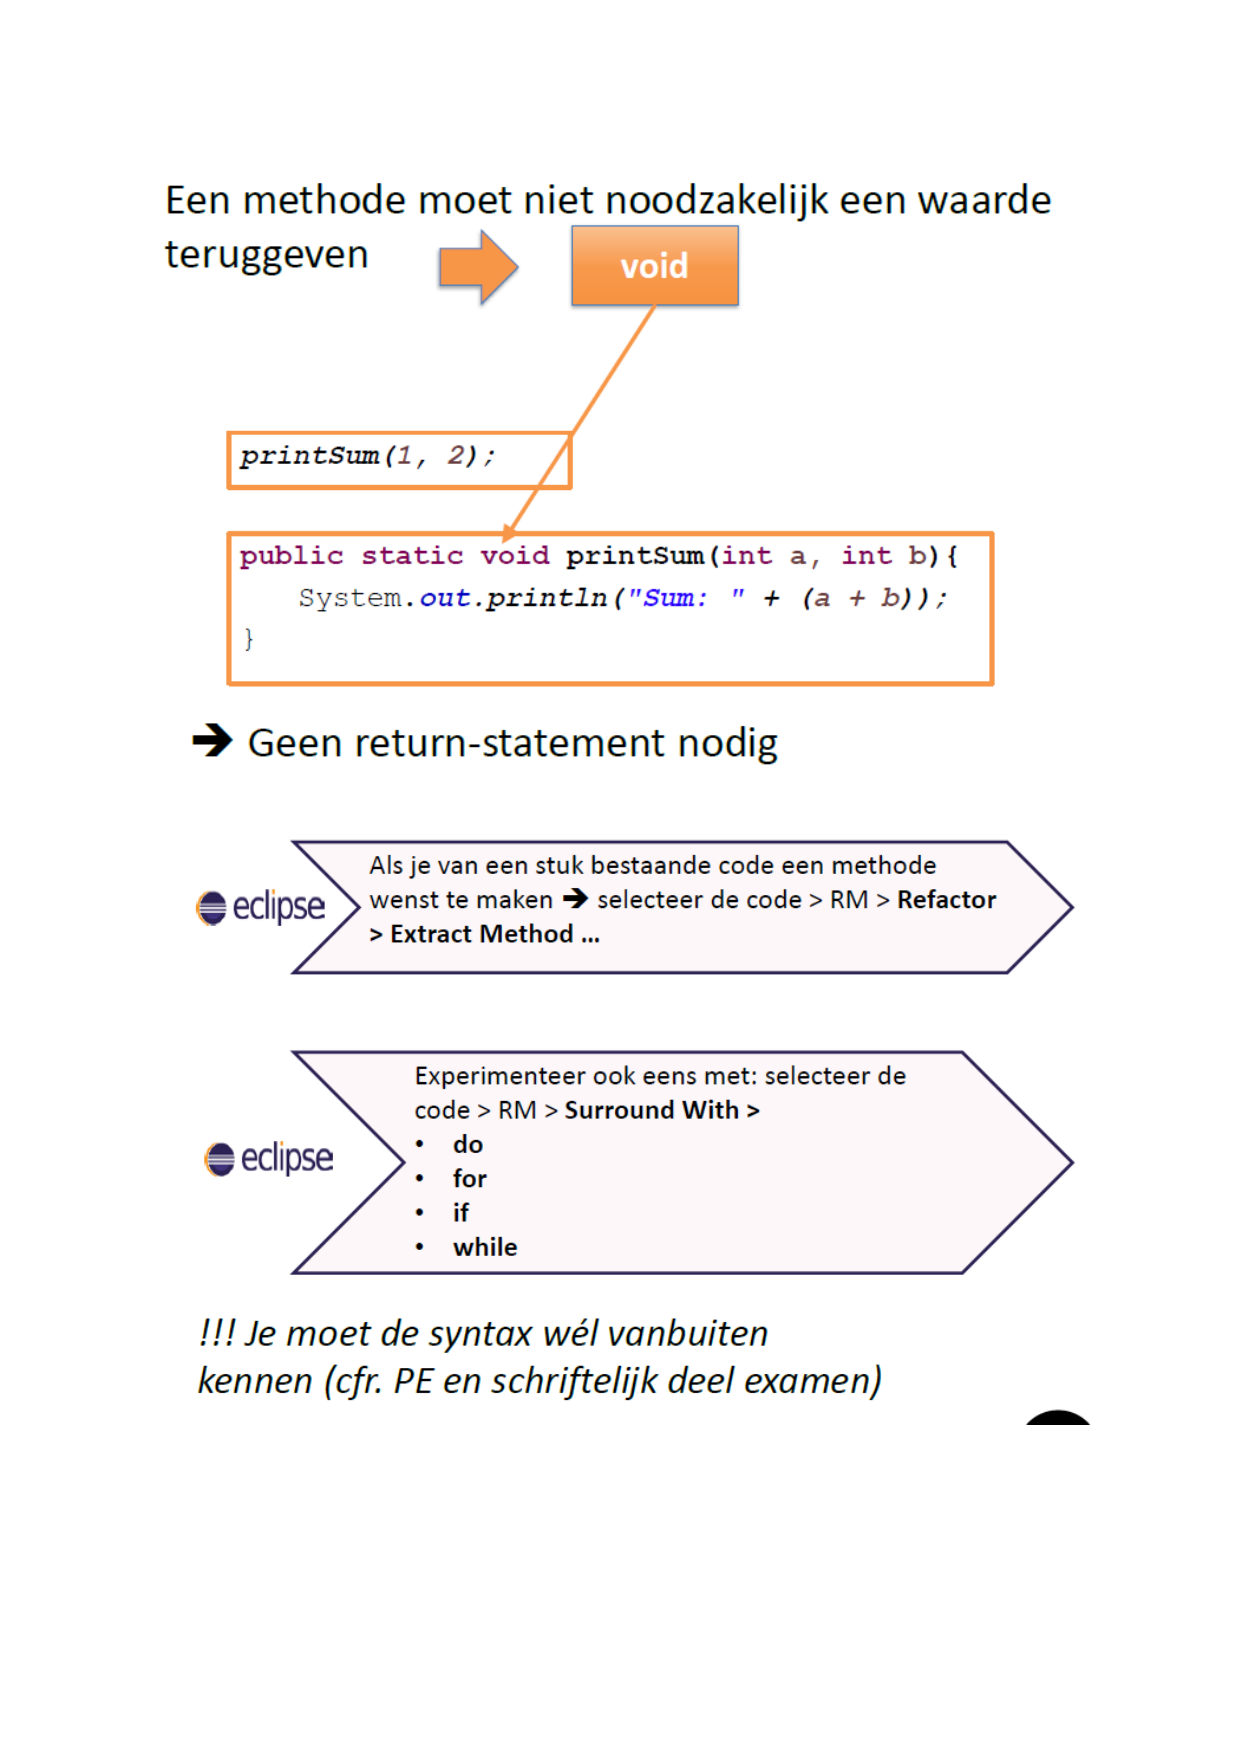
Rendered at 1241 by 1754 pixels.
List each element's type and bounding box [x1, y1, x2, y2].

picture [150, 803, 1091, 1425]
picture [150, 150, 1091, 800]
